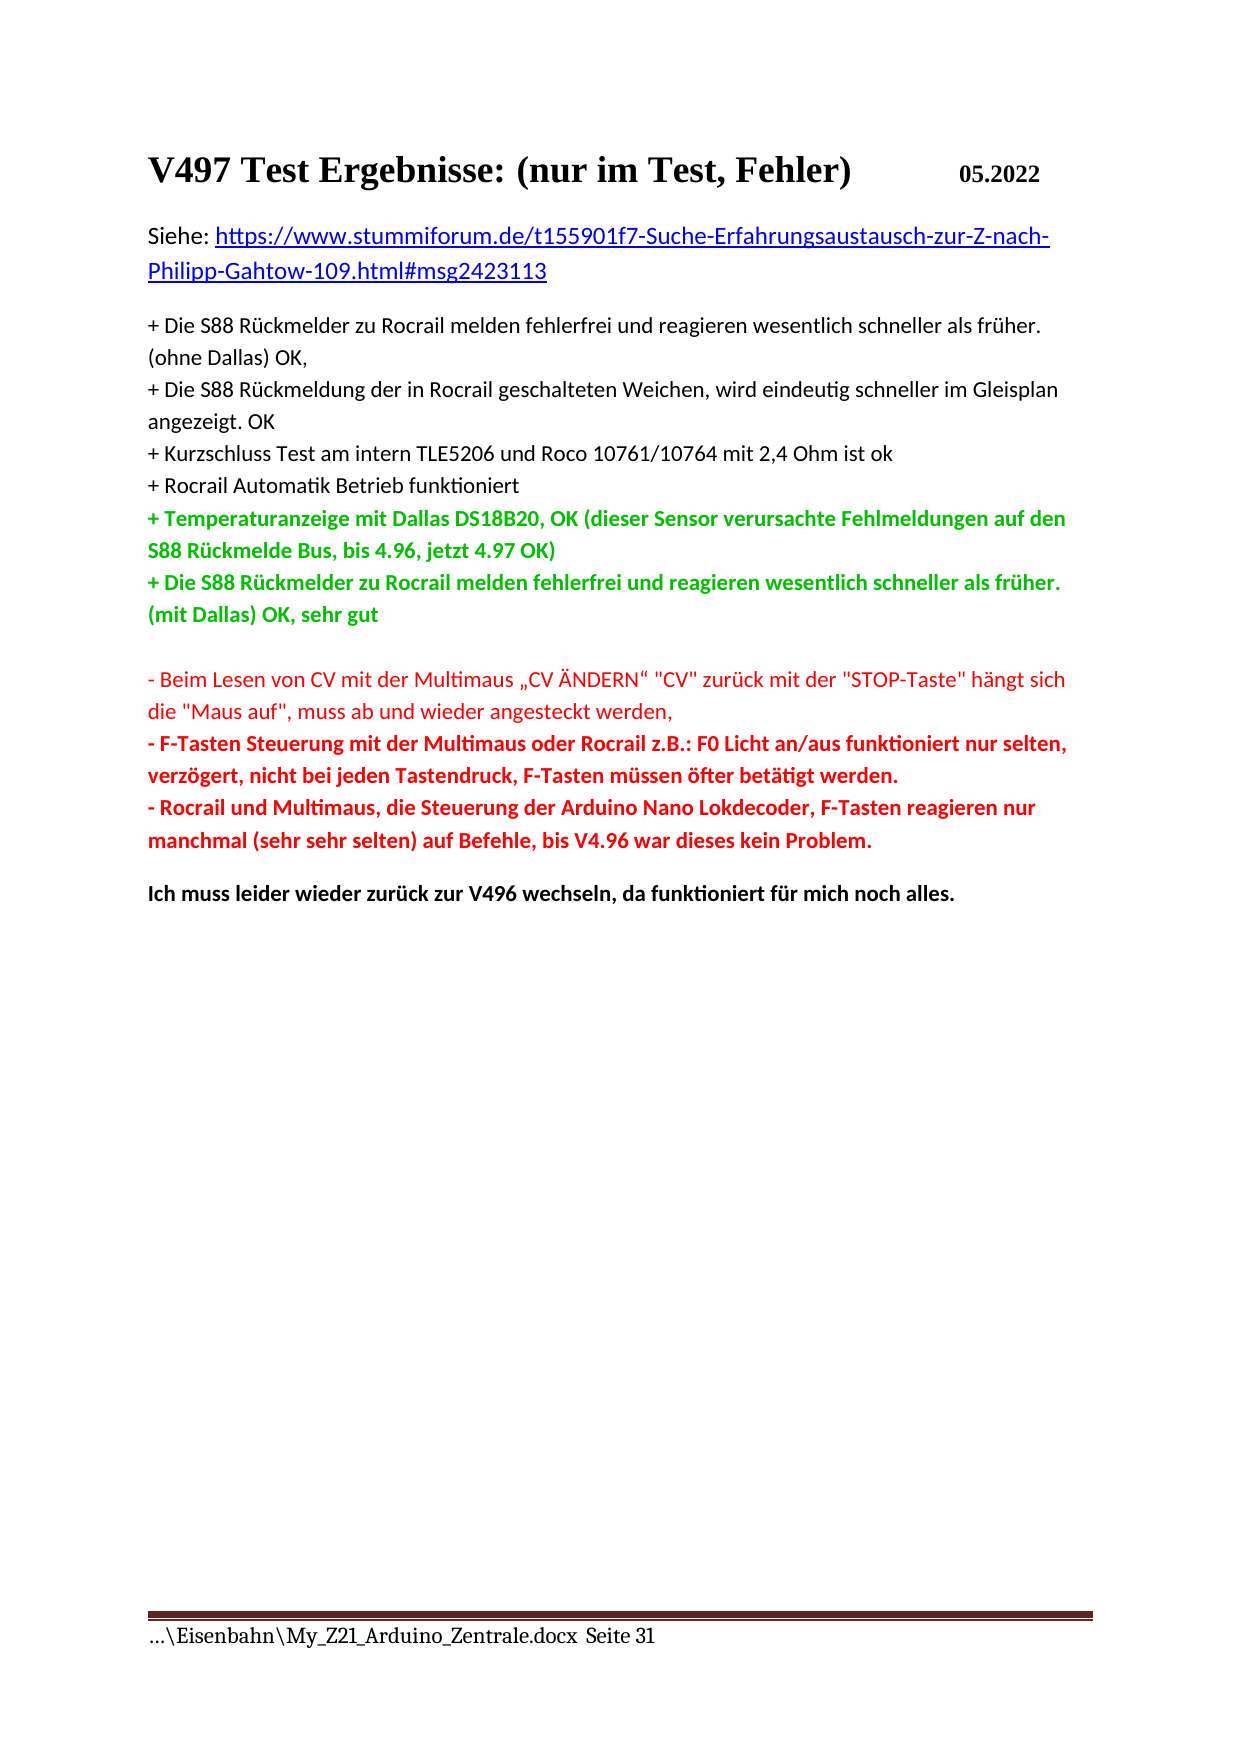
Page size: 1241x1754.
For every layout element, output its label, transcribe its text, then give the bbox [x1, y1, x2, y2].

subtitle V497 Test Ergebnisse: (nur im Test, Fehler) 05.2022 [148, 148, 1093, 191]
text Ich muss leider wieder zurück zur V496 wechseln, da funktioniert für mich noch alles. [148, 879, 1093, 939]
text Siehe: https://www.stummiforum.de/t155901f7-Suche-Erfahrungsaustausch-zur-Z-nach-Philipp-Gahtow-109.html#msg2423113 [148, 220, 1093, 285]
text + Die S88 Rückmelder zu Rocrail melden fehlerfrei und reagieren wesentlich schneller als früher. (ohne Dallas) OK, + Die S88 Rückmeldung der in Rocrail geschalteten Weichen, wird eindeutig schneller im Gleisplan angezeigt. OK + Kurzschluss Test am intern TLE5206 und Roco 10761/10764 mit 2,4 Ohm ist ok + Rocrail Automatik Betrieb funktioniert + Temperaturanzeige mit Dallas DS18B20, OK (dieser Sensor verursachte Fehlmeldungen auf den S88 Rückmelde Bus, bis 4.96, jetzt 4.97 OK) + Die S88 Rückmelder zu Rocrail melden fehlerfrei und reagieren wesentlich schneller als früher. (mit Dallas) OK, sehr gut - Beim Lesen von CV mit der Multimaus „CV ÄNDERN“ "CV" zurück mit der "STOP-Taste" hängt sich die "Maus auf", muss ab und wieder angesteckt werden, - F-Tasten Steuerung mit der Multimaus oder Rocrail z.B.: F0 Licht an/aus funktioniert nur selten, verzögert, nicht bei jeden Tastendruck, F-Tasten müssen öfter betätigt werden. - Rocrail und Multimaus, die Steuerung der Arduino Nano Lokdecoder, F-Tasten reagieren nur manchmal (sehr sehr selten) auf Befehle, bis V4.96 war dieses kein Problem. [148, 311, 1093, 854]
